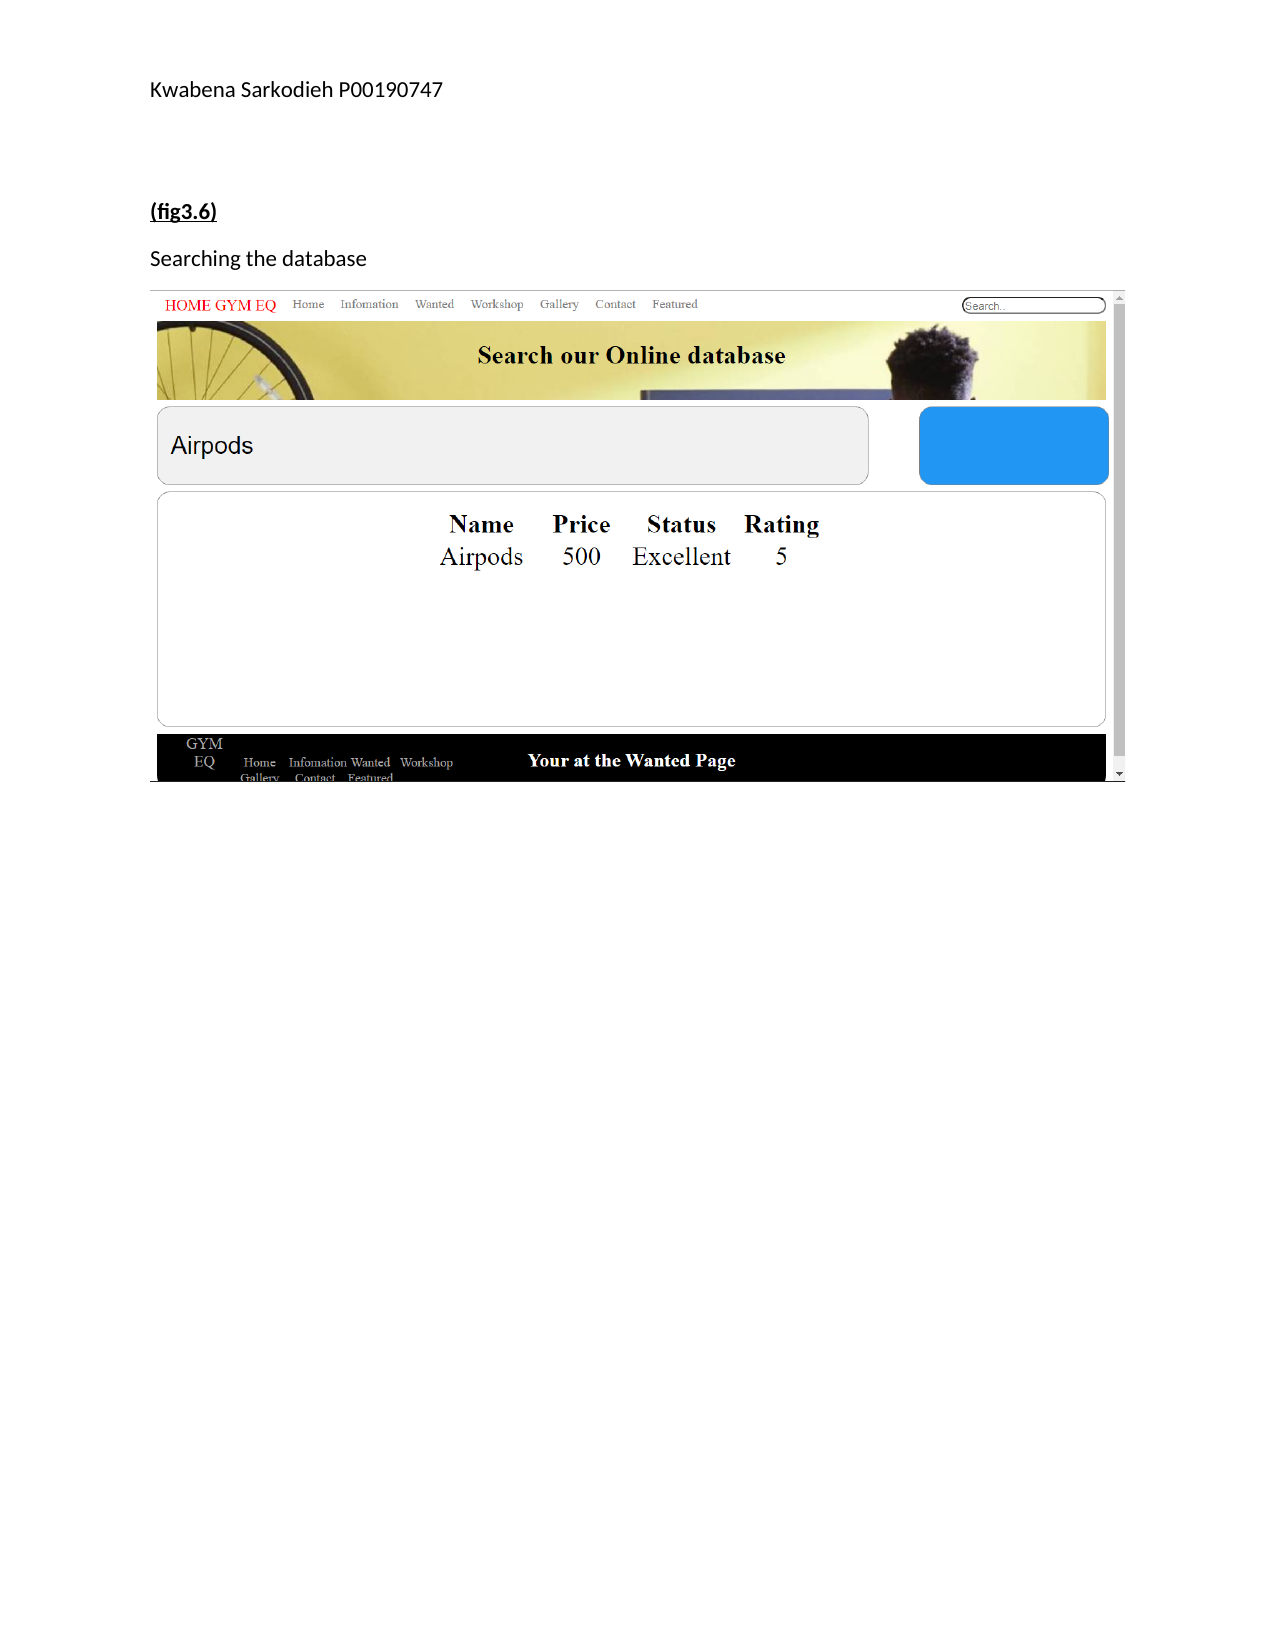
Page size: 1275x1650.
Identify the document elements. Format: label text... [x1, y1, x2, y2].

text (fig3.6) [150, 197, 1125, 225]
text Searching the database [150, 244, 1125, 272]
picture [150, 290, 1125, 782]
